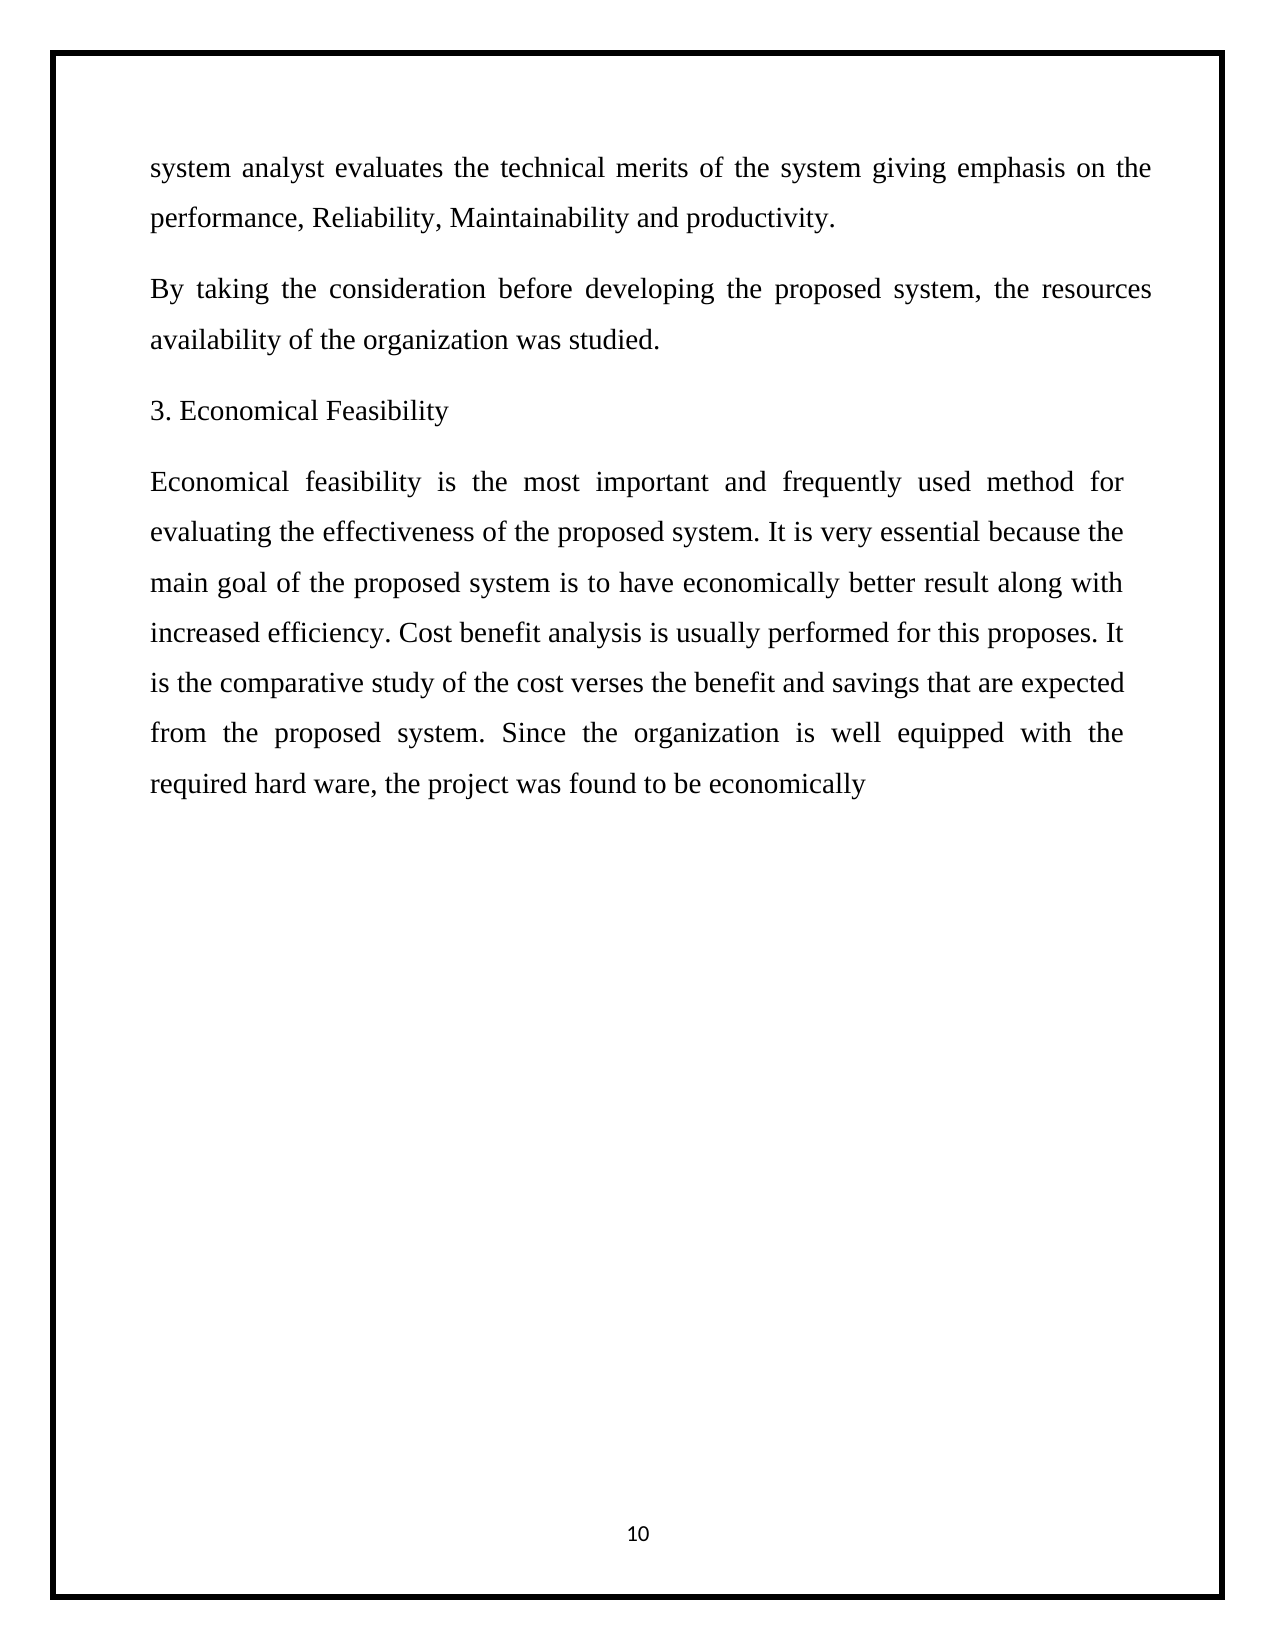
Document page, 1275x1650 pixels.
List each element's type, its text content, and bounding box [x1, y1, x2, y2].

text 3. Economical Feasibility [150, 393, 1125, 426]
text Economical feasibility is the most important and frequently used method for evaluating the effectiveness of the proposed system. It is very essential because the main goal of the proposed system is to have economically better result along with increased efficiency. Cost benefit analysis is usually performed for this proposes. It is the comparative study of the cost verses the benefit and savings that are expected from the proposed system. Since the organization is well equipped with the required hard ware, the project was found to be economically [150, 464, 1125, 799]
text By taking the consideration before developing the proposed system, the resources availability of the organization was studied. [150, 271, 1153, 355]
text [150, 150, 1153, 234]
